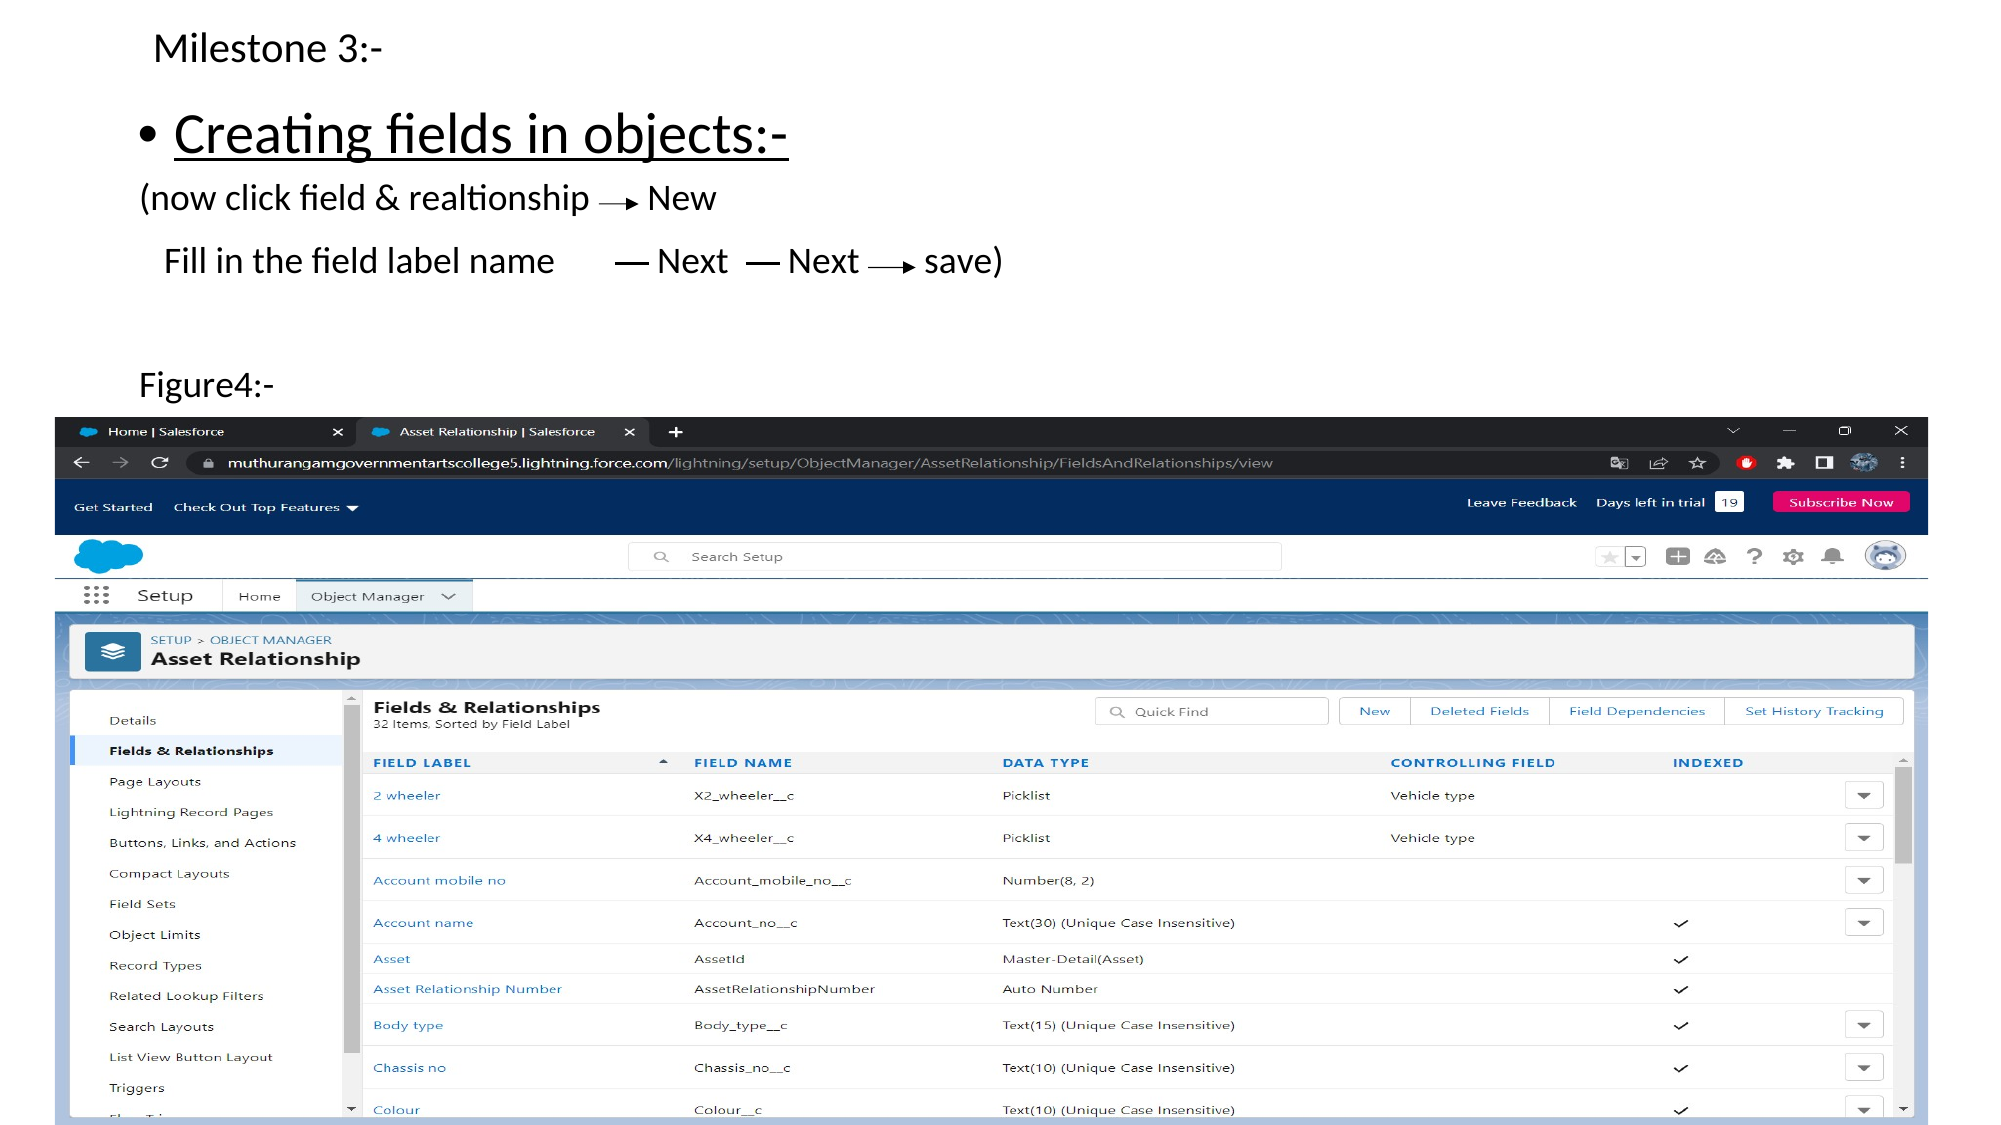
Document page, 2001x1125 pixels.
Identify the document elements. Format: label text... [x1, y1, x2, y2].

text Milestone 3:- [153, 21, 1902, 73]
text • Creating fields in objects:- [137, 97, 1902, 168]
picture [54, 417, 1929, 1125]
text Fill in the field label name Next Next save) [164, 237, 1856, 283]
text (now click field & realtionship New [139, 174, 1856, 220]
text Figure4:- [139, 361, 1856, 407]
